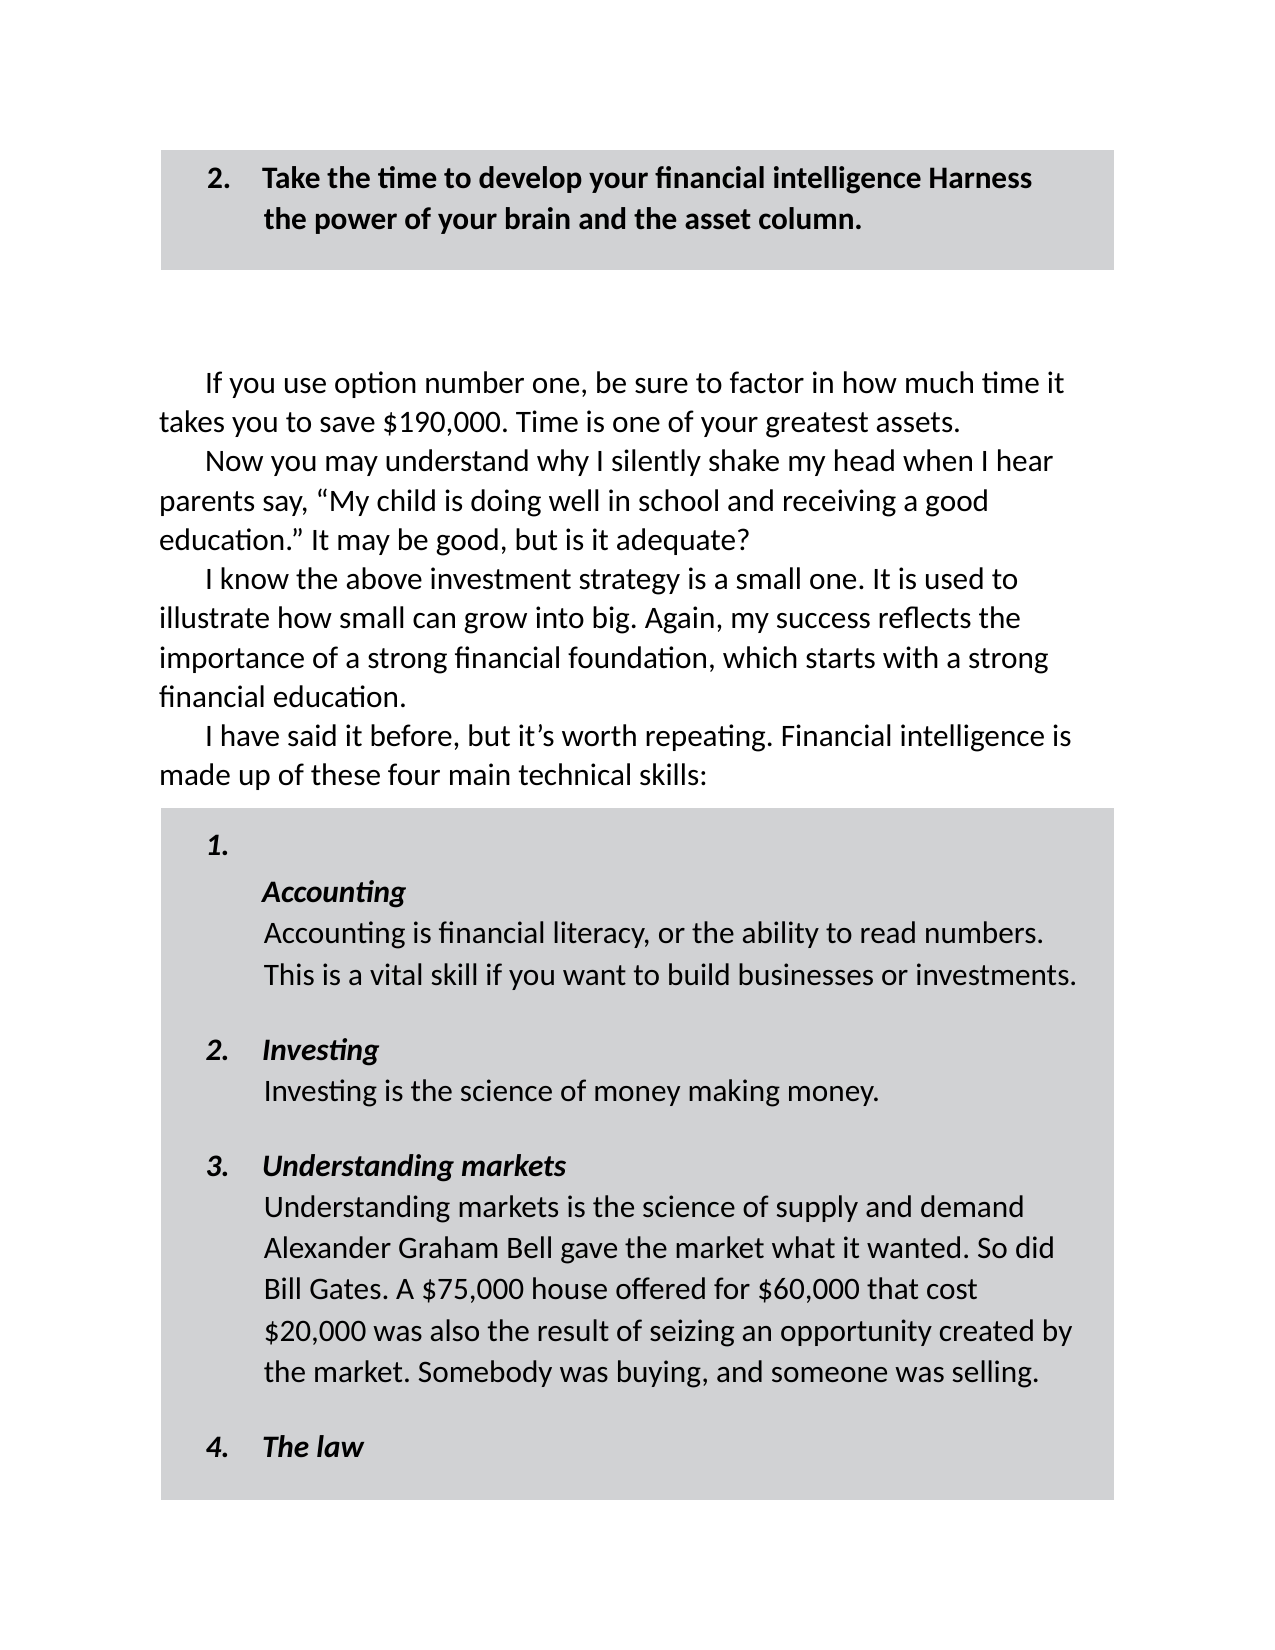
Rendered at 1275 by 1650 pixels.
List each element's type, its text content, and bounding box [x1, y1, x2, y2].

text If you use option number one, be sure to factor in how much time it takes you to save $190,000. Time is one of your greatest assets. [159, 363, 1113, 440]
table_cell Investing Investing is the science of money making money. [262, 1013, 1114, 1129]
text Now you may understand why I silently shake my head when I hear parents say, “My child is doing well in school and receiving a good education.” It may be good, but is it adequate? [159, 442, 1113, 558]
text I have said it before, but it’s worth repeating. Financial intelligence is made up of these four main technical skills: [159, 716, 1113, 794]
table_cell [262, 1410, 1114, 1500]
table_cell 4. [161, 1410, 262, 1500]
table_cell Take the time to develop your financial intelligence Harness the power of your brain and the asset column. [262, 150, 1114, 267]
table_cell 2. [161, 1013, 262, 1129]
table_header 1. [161, 808, 262, 1013]
table_cell Understanding markets Understanding markets is the science of supply and demand Alexander Graham Bell gave the market what it wanted. So did Bill Gates. A $75,000 house offered for $60,000 that cost $20,000 was also the result of seizing an opportunity created by the market. Somebody was buying, and someone was selling. [262, 1129, 1114, 1410]
table_cell 2. [161, 150, 262, 267]
table_cell 3. [161, 1129, 262, 1410]
table_header Accounting Accounting is financial literacy, or the ability to read numbers. This is a vital skill if you want to build businesses or investments. [262, 808, 1114, 1013]
text I know the above investment strategy is a small one. It is used to illustrate how small can grow into big. Again, my success reflects the importance of a strong financial foundation, which starts with a strong financial education. [159, 559, 1113, 715]
